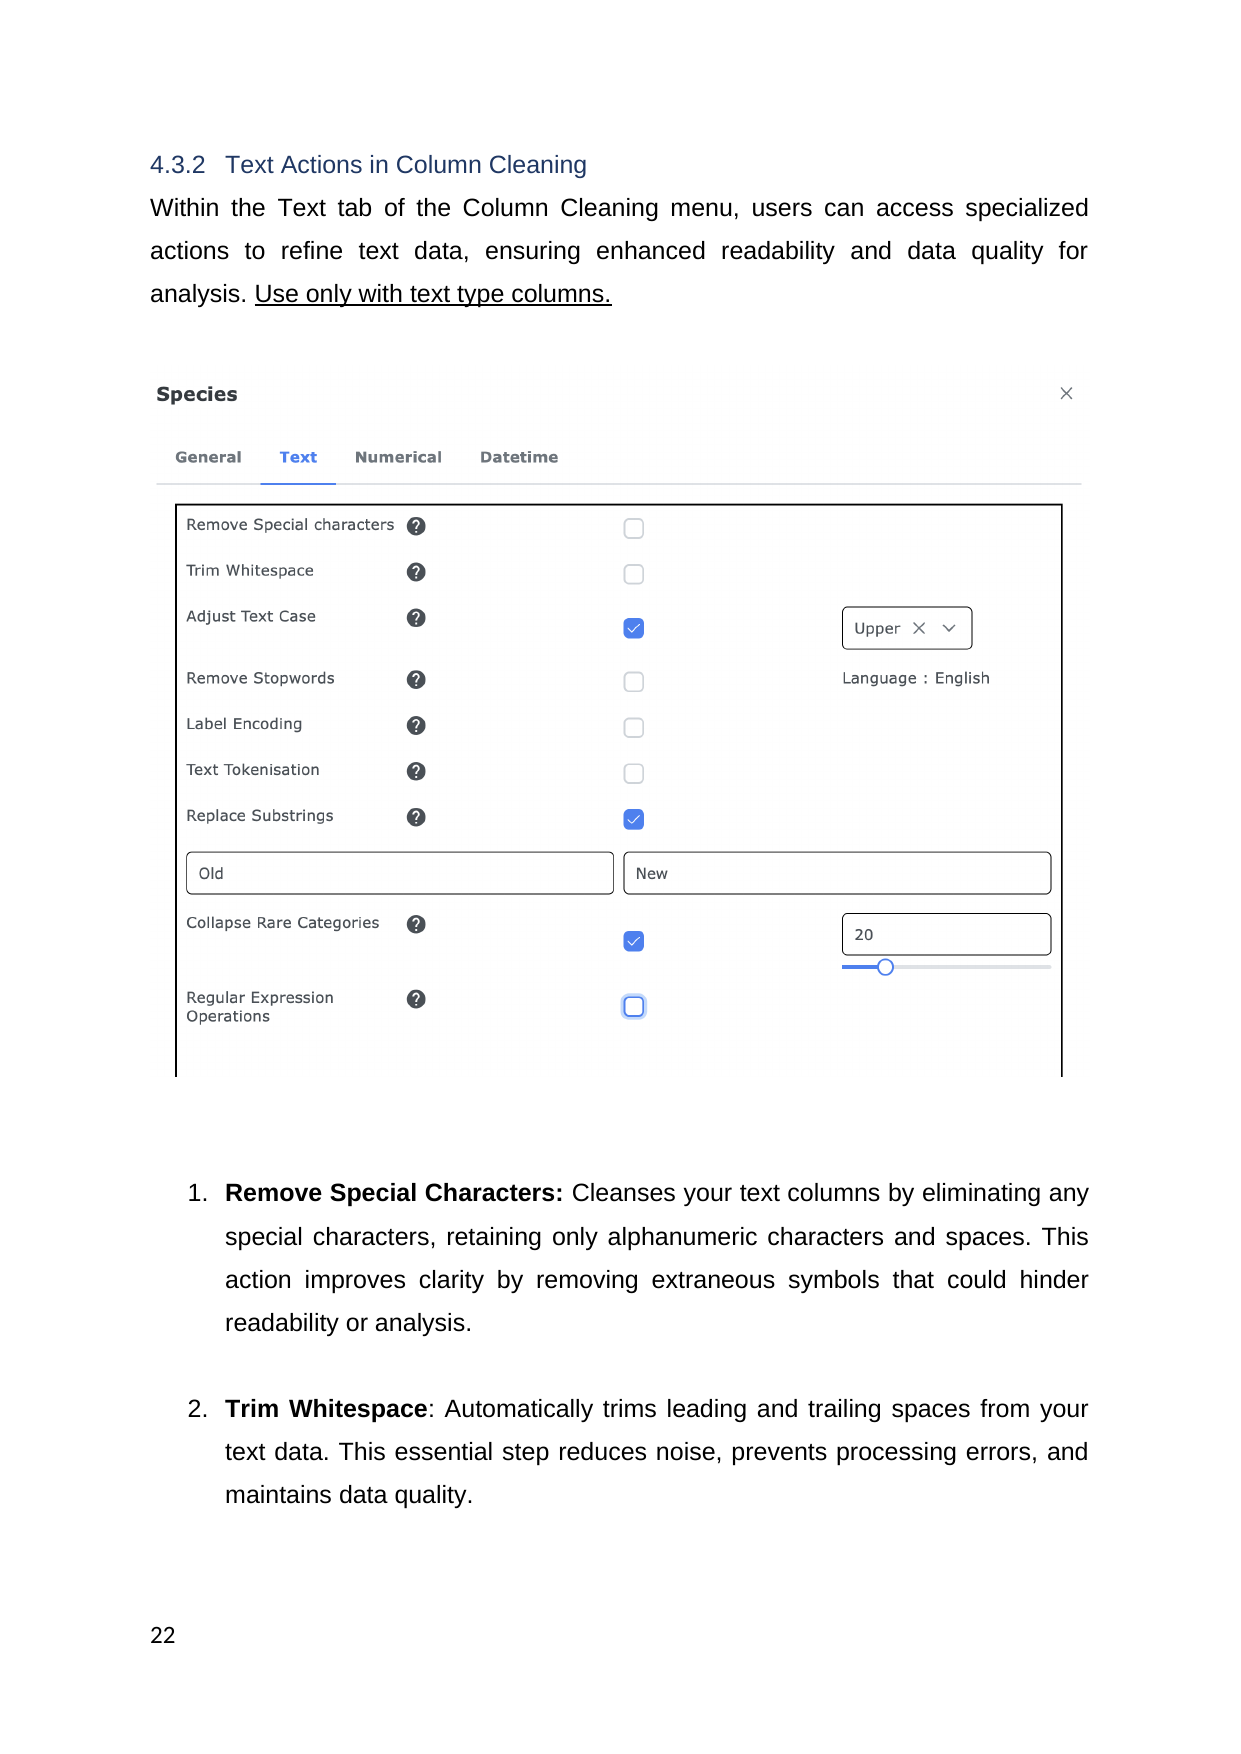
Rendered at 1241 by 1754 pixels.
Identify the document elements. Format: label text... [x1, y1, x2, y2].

list Remove Special Characters: Cleanses your text columns by eliminating any special characters, retaining only alphanumeric characters and spaces. This action improves clarity by removing extraneous symbols that could hinder readability or analysis. [187, 1178, 1090, 1336]
list Trim Whitespace: Automatically trims leading and trailing spaces from your text data. This essential step reduces noise, prevents processing errors, and maintains data quality. [187, 1394, 1090, 1509]
text Within the Text tab of the Column Cleaning menu, users can access specialized actions to refine text data, ensuring enhanced readability and data quality for analysis. Use only with text type columns. [150, 193, 1090, 308]
subtitle Text Actions in Column Cleaning [150, 150, 1090, 179]
picture [150, 365, 1091, 1077]
